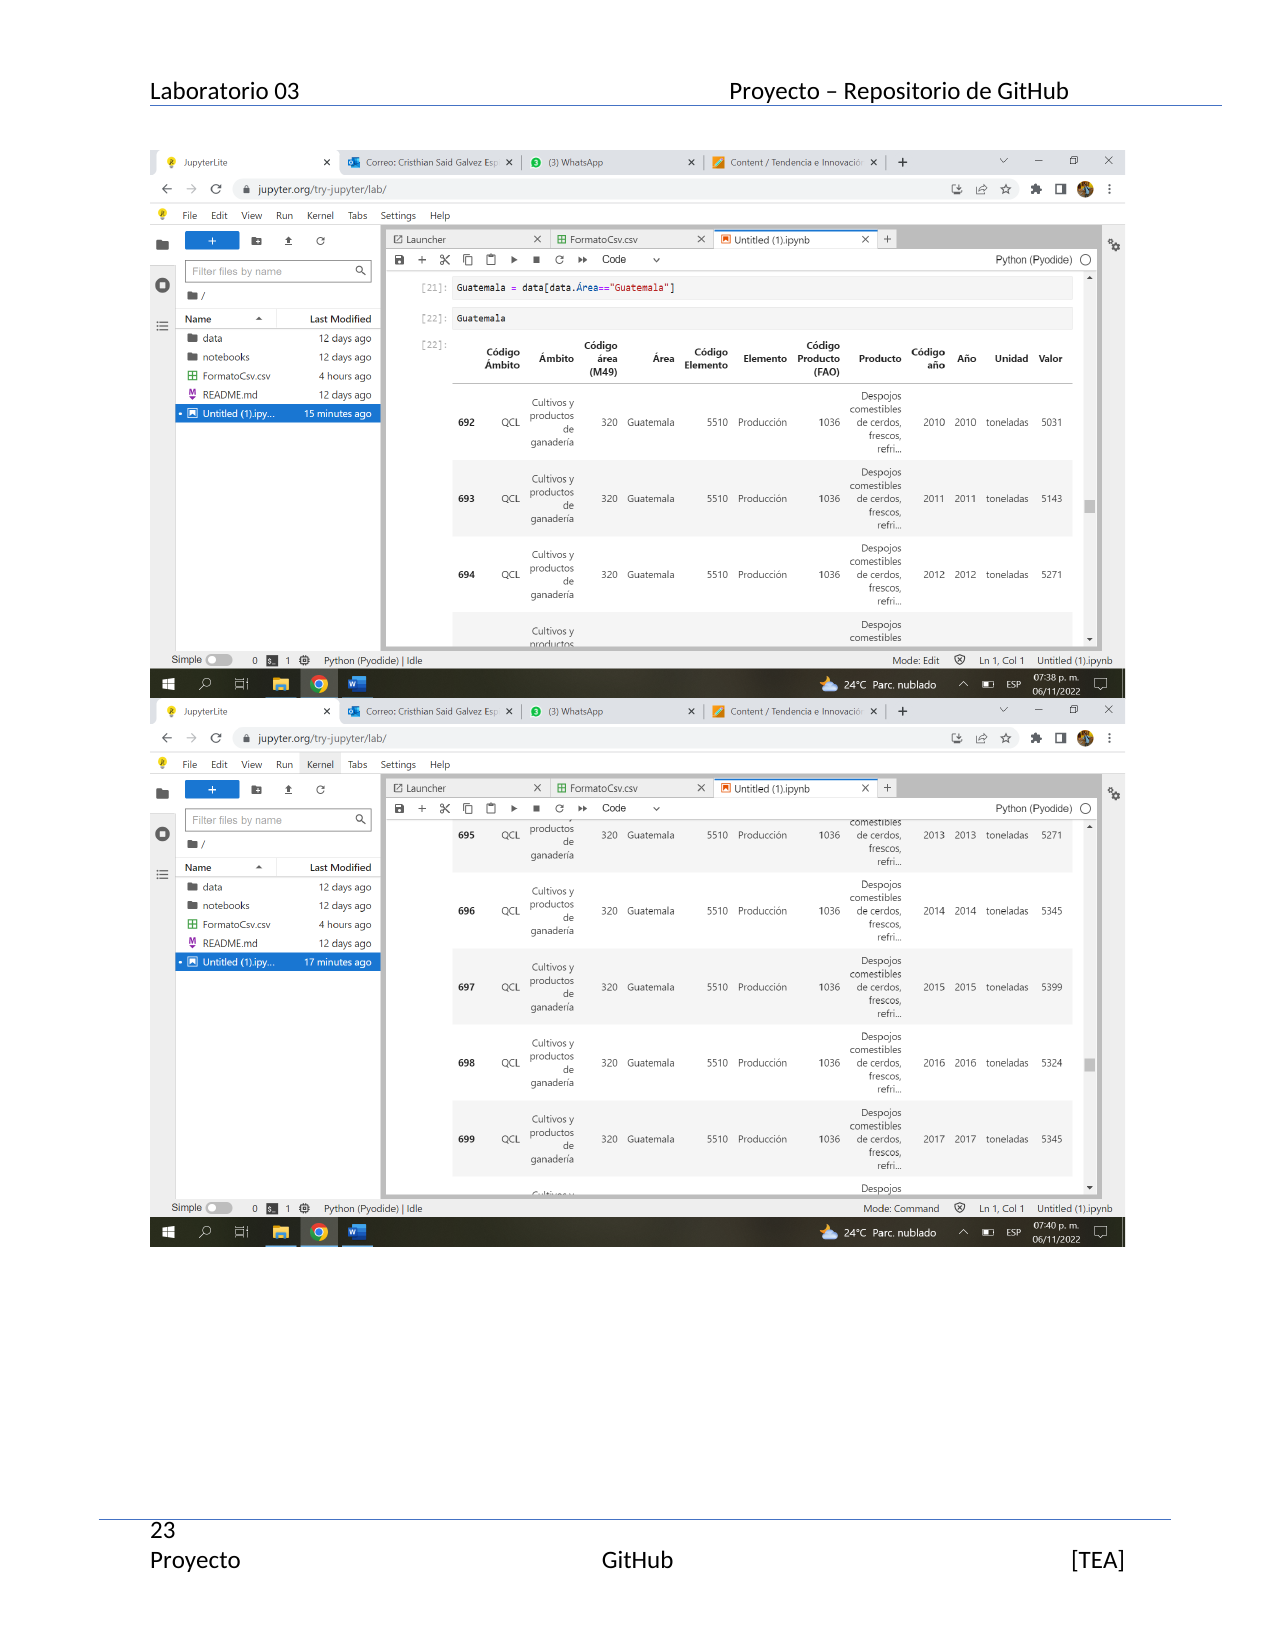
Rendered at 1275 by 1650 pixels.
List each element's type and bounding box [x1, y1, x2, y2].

picture [150, 150, 1125, 1247]
